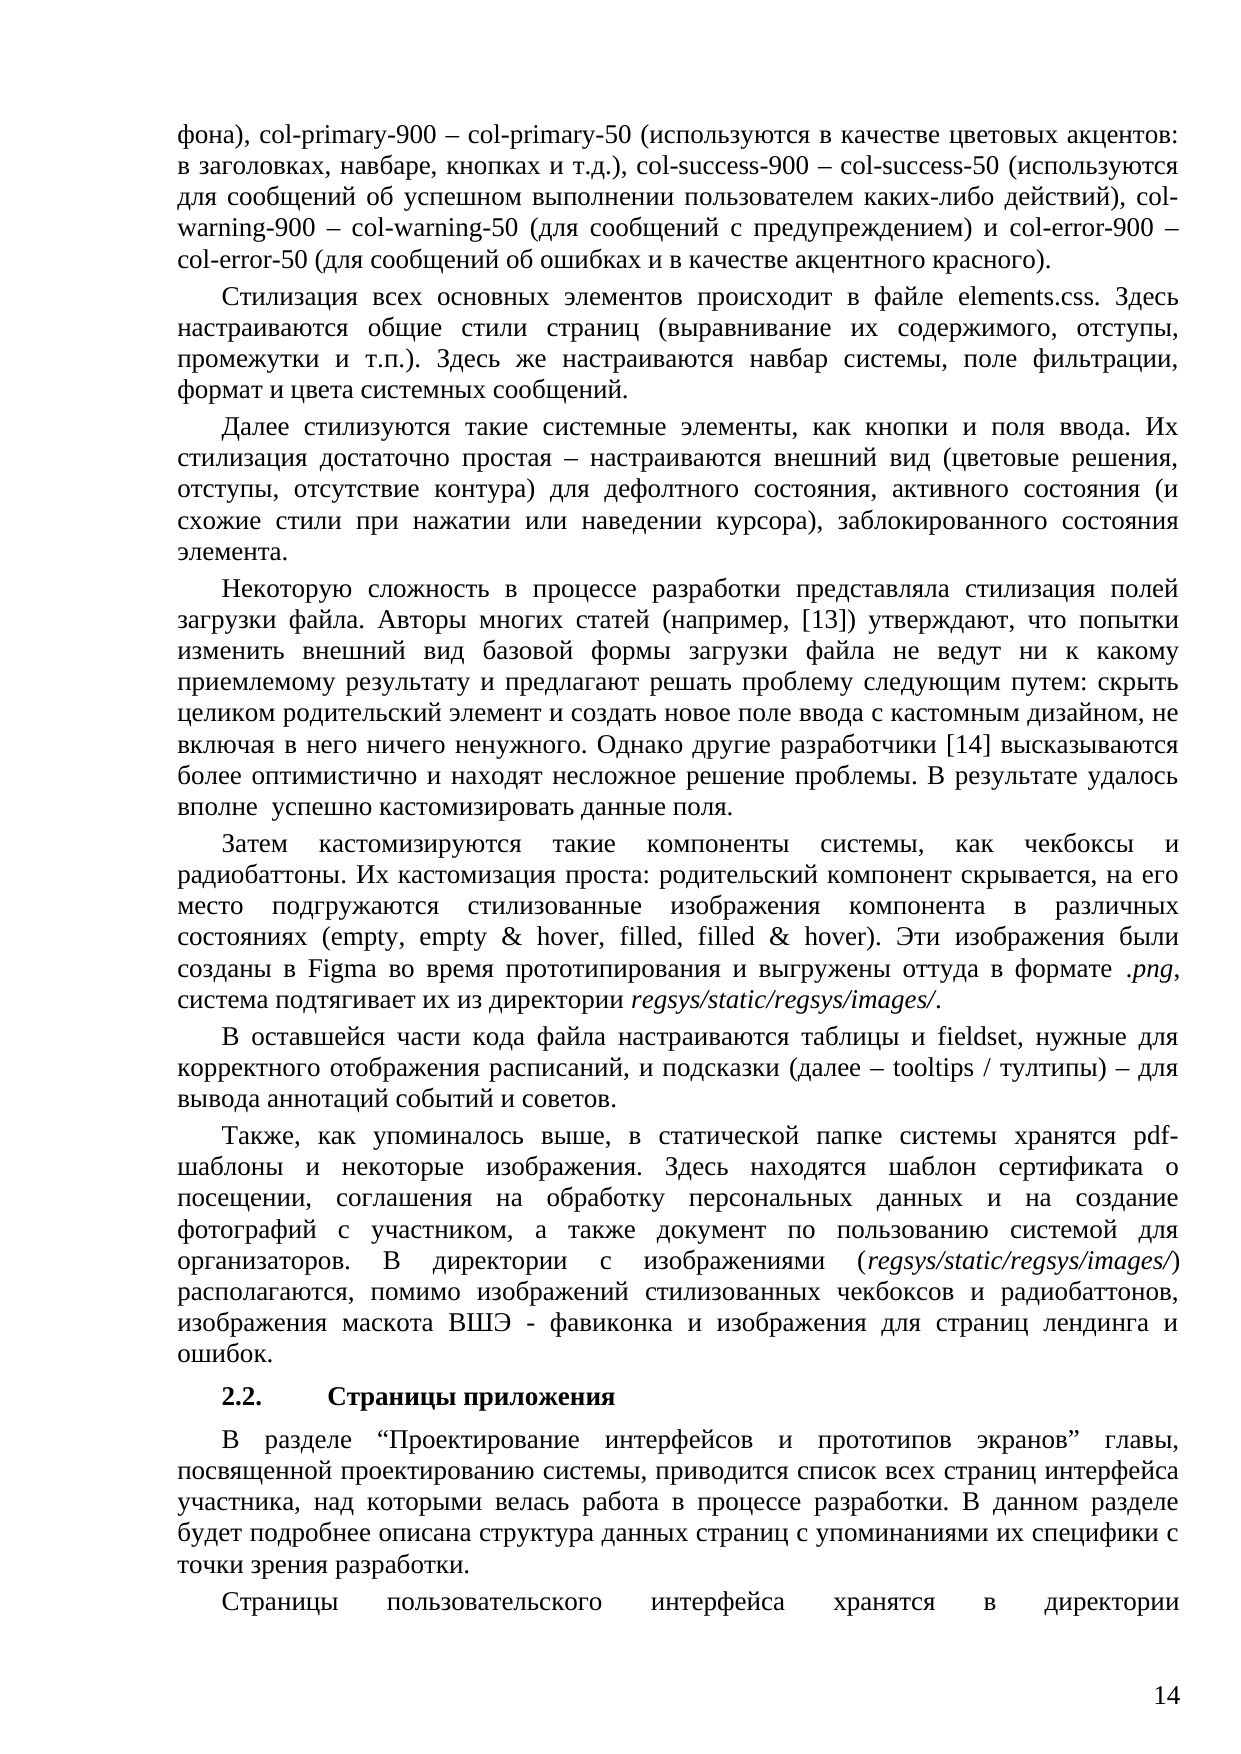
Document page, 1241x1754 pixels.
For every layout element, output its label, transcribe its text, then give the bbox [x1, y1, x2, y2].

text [177, 1585, 1180, 1616]
text В разделе “Проектирование интерфейсов и прототипов экранов” главы, посвященной проектированию системы, приводится список всех страниц интерфейса участника, над которыми велась работа в процессе разработки. В данном разделе будет подробнее описана структура данных страниц с упоминаниями их специфики с точки зрения разработки. [177, 1423, 1180, 1579]
text Стилизация всех основных элементов происходит в файле elements.css. Здесь настраиваются общие стили страниц (выравнивание их содержимого, отступы, промежутки и т.п.). Здесь же настраиваются навбар системы, поле фильтрации, формат и цвета системных сообщений. [177, 280, 1180, 404]
text Затем кастомизируются такие компоненты системы, как чекбоксы и радиобаттоны. Их кастомизация проста: родительский компонент скрывается, на его место подгружаются стилизованные изображения компонента в различных состояниях (empty, empty & hover, filled, filled & hover). Эти изображения были созданы в Figma во время прототипирования и выгружены оттуда в формате .png, система подтягивает их из директории regsys/static/regsys/images/. [177, 827, 1180, 1014]
text Также, как упоминалось выше, в статической папке системы хранятся pdf-шаблоны и некоторые изображения. Здесь находятся шаблон сертификата о посещении, соглашения на обработку персональных данных и на создание фотографий с участником, а также документ по пользованию системой для организаторов. В директории с изображениями (regsys/static/regsys/images/) располагаются, помимо изображений стилизованных чекбоксов и радиобаттонов, изображения маскота ВШЭ - фавиконка и изображения для страниц лендинга и ошибок. [177, 1119, 1180, 1368]
text В оставшейся части кода файла настраиваются таблицы и fieldset, нужные для корректного отображения расписаний, и подсказки (далее – tooltips / тултипы) – для вывода аннотаций событий и советов. [177, 1020, 1180, 1113]
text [177, 118, 1180, 274]
subtitle Страницы приложения [177, 1380, 1180, 1411]
text Далее стилизуются такие системные элементы, как кнопки и поля ввода. Их стилизация достаточно простая – настраиваются внешний вид (цветовые решения, отступы, отсутствие контура) для дефолтного состояния, активного состояния (и схожие стили при нажатии или наведении курсора), заблокированного состояния элемента. [177, 410, 1180, 566]
text Некоторую сложность в процессе разработки представляла стилизация полей загрузки файла. Авторы многих статей (например, [13]) утверждают, что попытки изменить внешний вид базовой формы загрузки файла не ведут ни к какому приемлемому результату и предлагают решать проблему следующим путем: скрыть целиком родительский элемент и создать новое поле ввода с кастомным дизайном, не включая в него ничего ненужного. Однако другие разработчики [14] высказываются более оптимистично и находят несложное решение проблемы. В результате удалось вполне успешно кастомизировать данные поля. [177, 572, 1180, 821]
